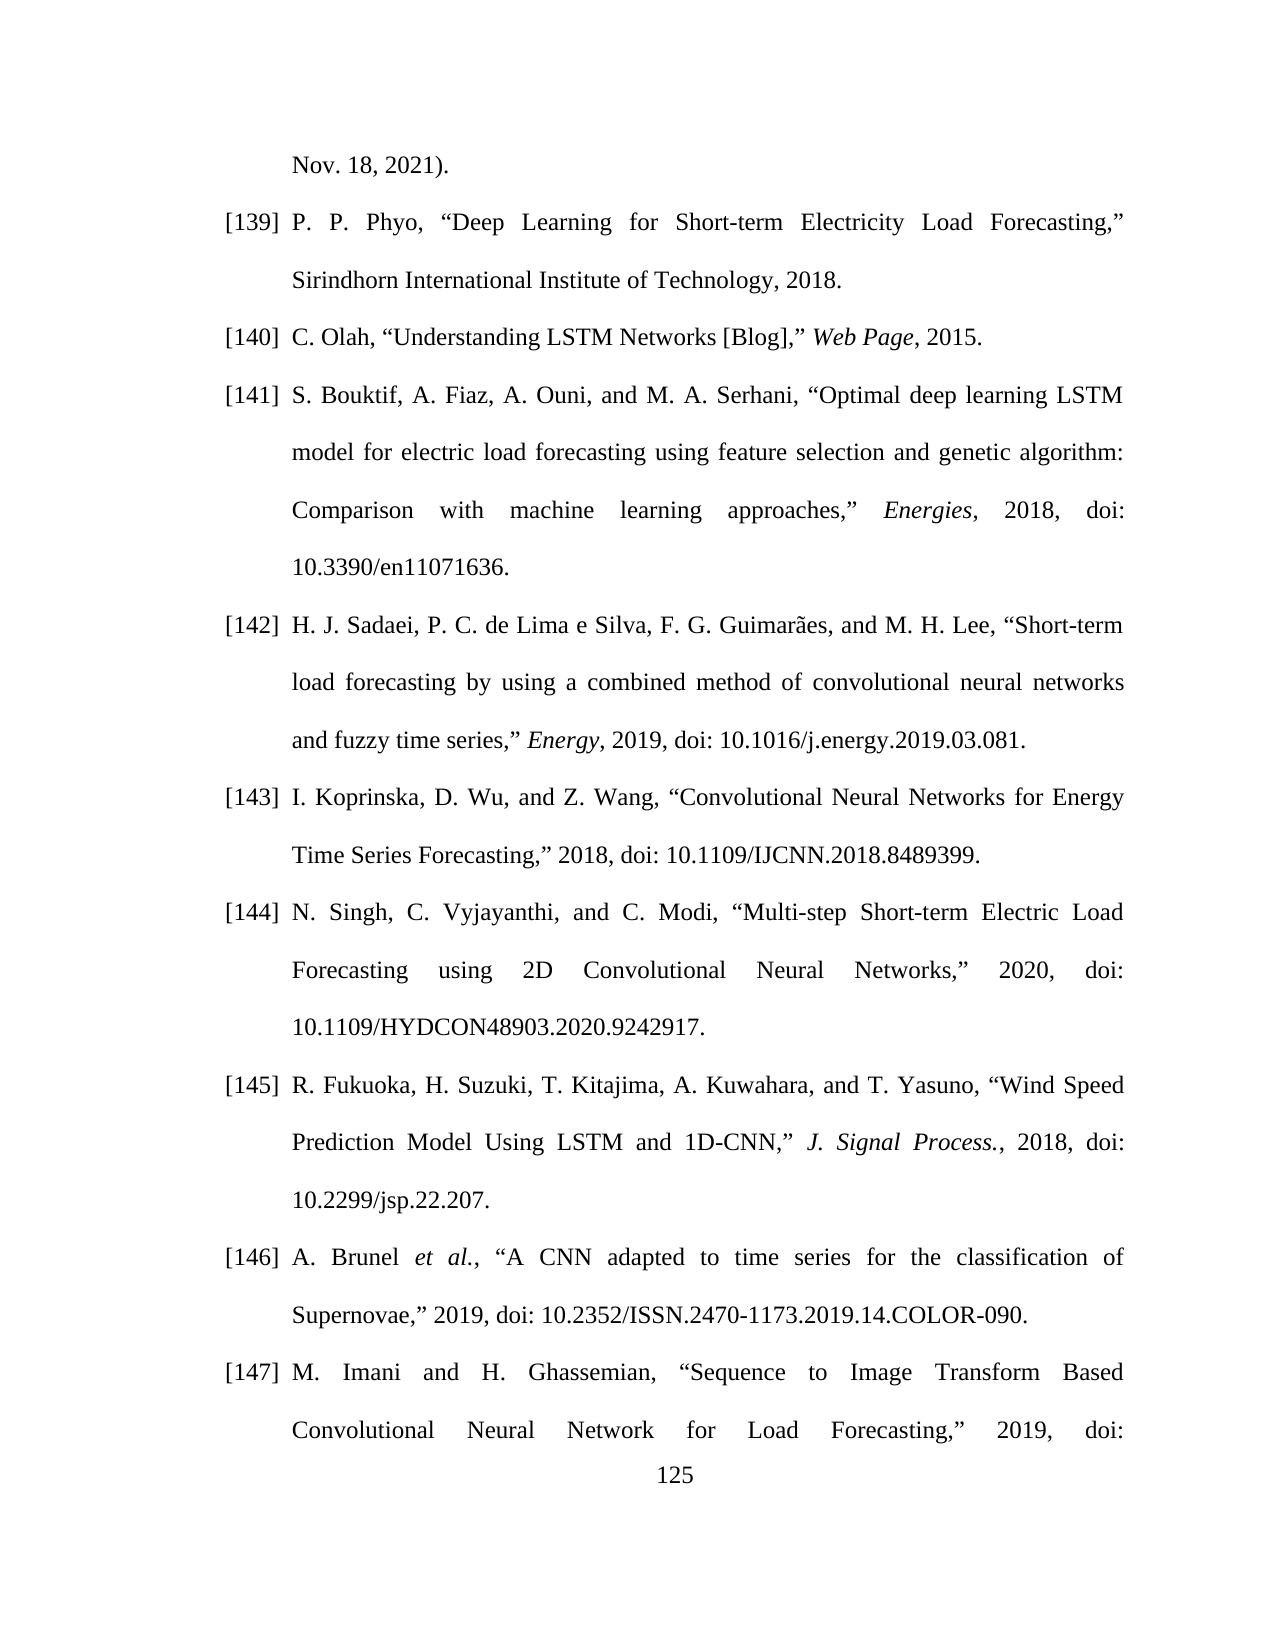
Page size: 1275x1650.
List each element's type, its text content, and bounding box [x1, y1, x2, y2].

text [145] R. Fukuoka, H. Suzuki, T. Kitajima, A. Kuwahara, and T. Yasuno, “Wind Speed Prediction Model Using LSTM and 1D-CNN,” J. Signal Process., 2018, doi: 10.2299/jsp.22.207. [225, 1070, 1125, 1214]
text [146] A. Brunel et al., “A CNN adapted to time series for the classification of Supernovae,” 2019, doi: 10.2352/ISSN.2470-1173.2019.14.COLOR-090. [225, 1242, 1125, 1329]
text [139] P. P. Phyo, “Deep Learning for Short-term Electricity Load Forecasting,” Sirindhorn International Institute of Technology, 2018. [225, 207, 1125, 294]
text [141] S. Bouktif, A. Fiaz, A. Ouni, and M. A. Serhani, “Optimal deep learning LSTM model for electric load forecasting using feature selection and genetic algorithm: Comparison with machine learning approaches,” Energies, 2018, doi: 10.3390/en11071636. [225, 380, 1125, 581]
text [140] C. Olah, “Understanding LSTM Networks [Blog],” Web Page, 2015. [225, 322, 1125, 351]
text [225, 1357, 1125, 1444]
text [143] I. Koprinska, D. Wu, and Z. Wang, “Convolutional Neural Networks for Energy Time Series Forecasting,” 2018, doi: 10.1109/IJCNN.2018.8489399. [225, 782, 1125, 869]
text [144] N. Singh, C. Vyjayanthi, and C. Modi, “Multi-step Short-term Electric Load Forecasting using 2D Convolutional Neural Networks,” 2020, doi: 10.1109/HYDCON48903.2020.9242917. [225, 897, 1125, 1041]
text [142] H. J. Sadaei, P. C. de Lima e Silva, F. G. Guimarães, and M. H. Lee, “Short-term load forecasting by using a combined method of convolutional neural networks and fuzzy time series,” Energy, 2019, doi: 10.1016/j.energy.2019.03.081. [225, 610, 1125, 754]
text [225, 150, 1125, 179]
